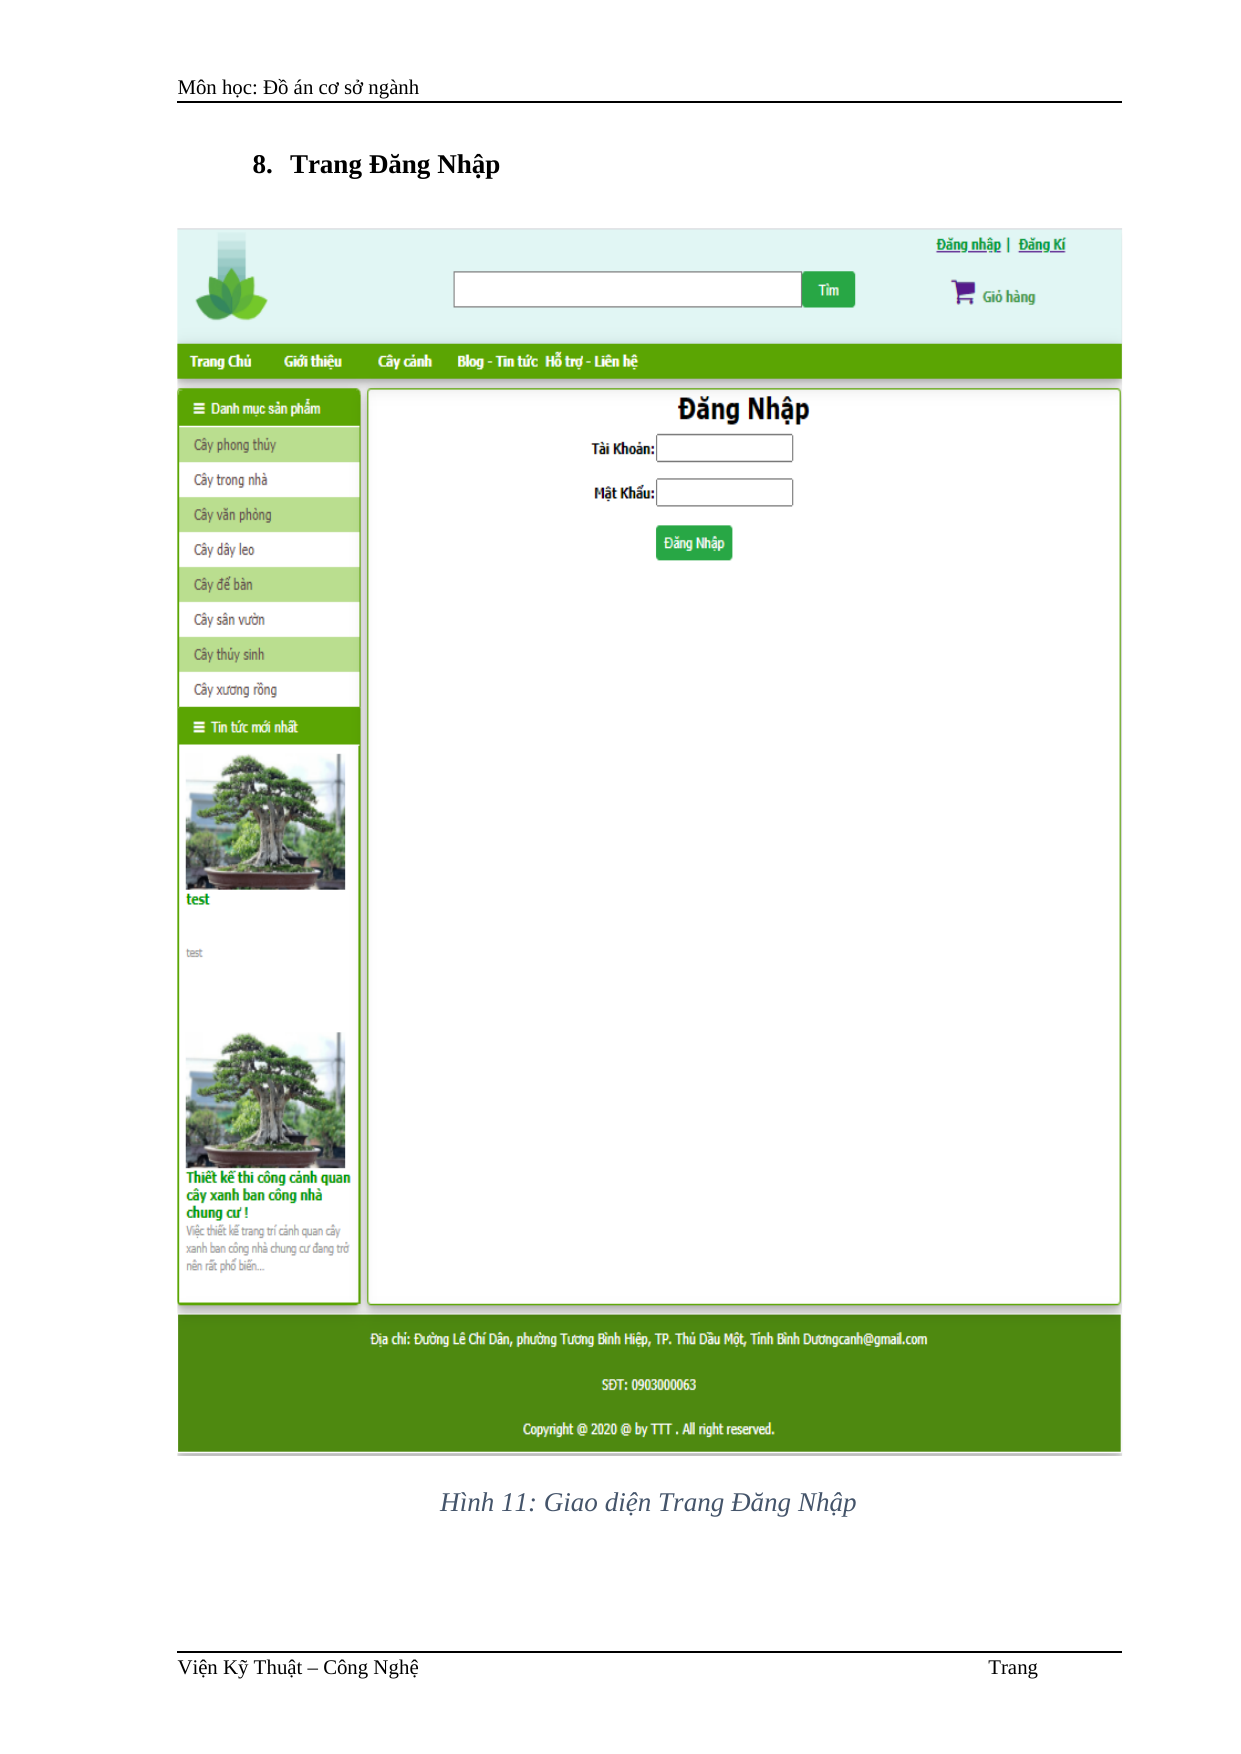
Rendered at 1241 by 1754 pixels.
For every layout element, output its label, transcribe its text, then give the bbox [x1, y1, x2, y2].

picture [177, 227, 1123, 1456]
subtitle Trang Đăng Nhập [252, 148, 1122, 179]
text Hình 11: Giao diện Trang Đăng Nhập [177, 1486, 1122, 1517]
